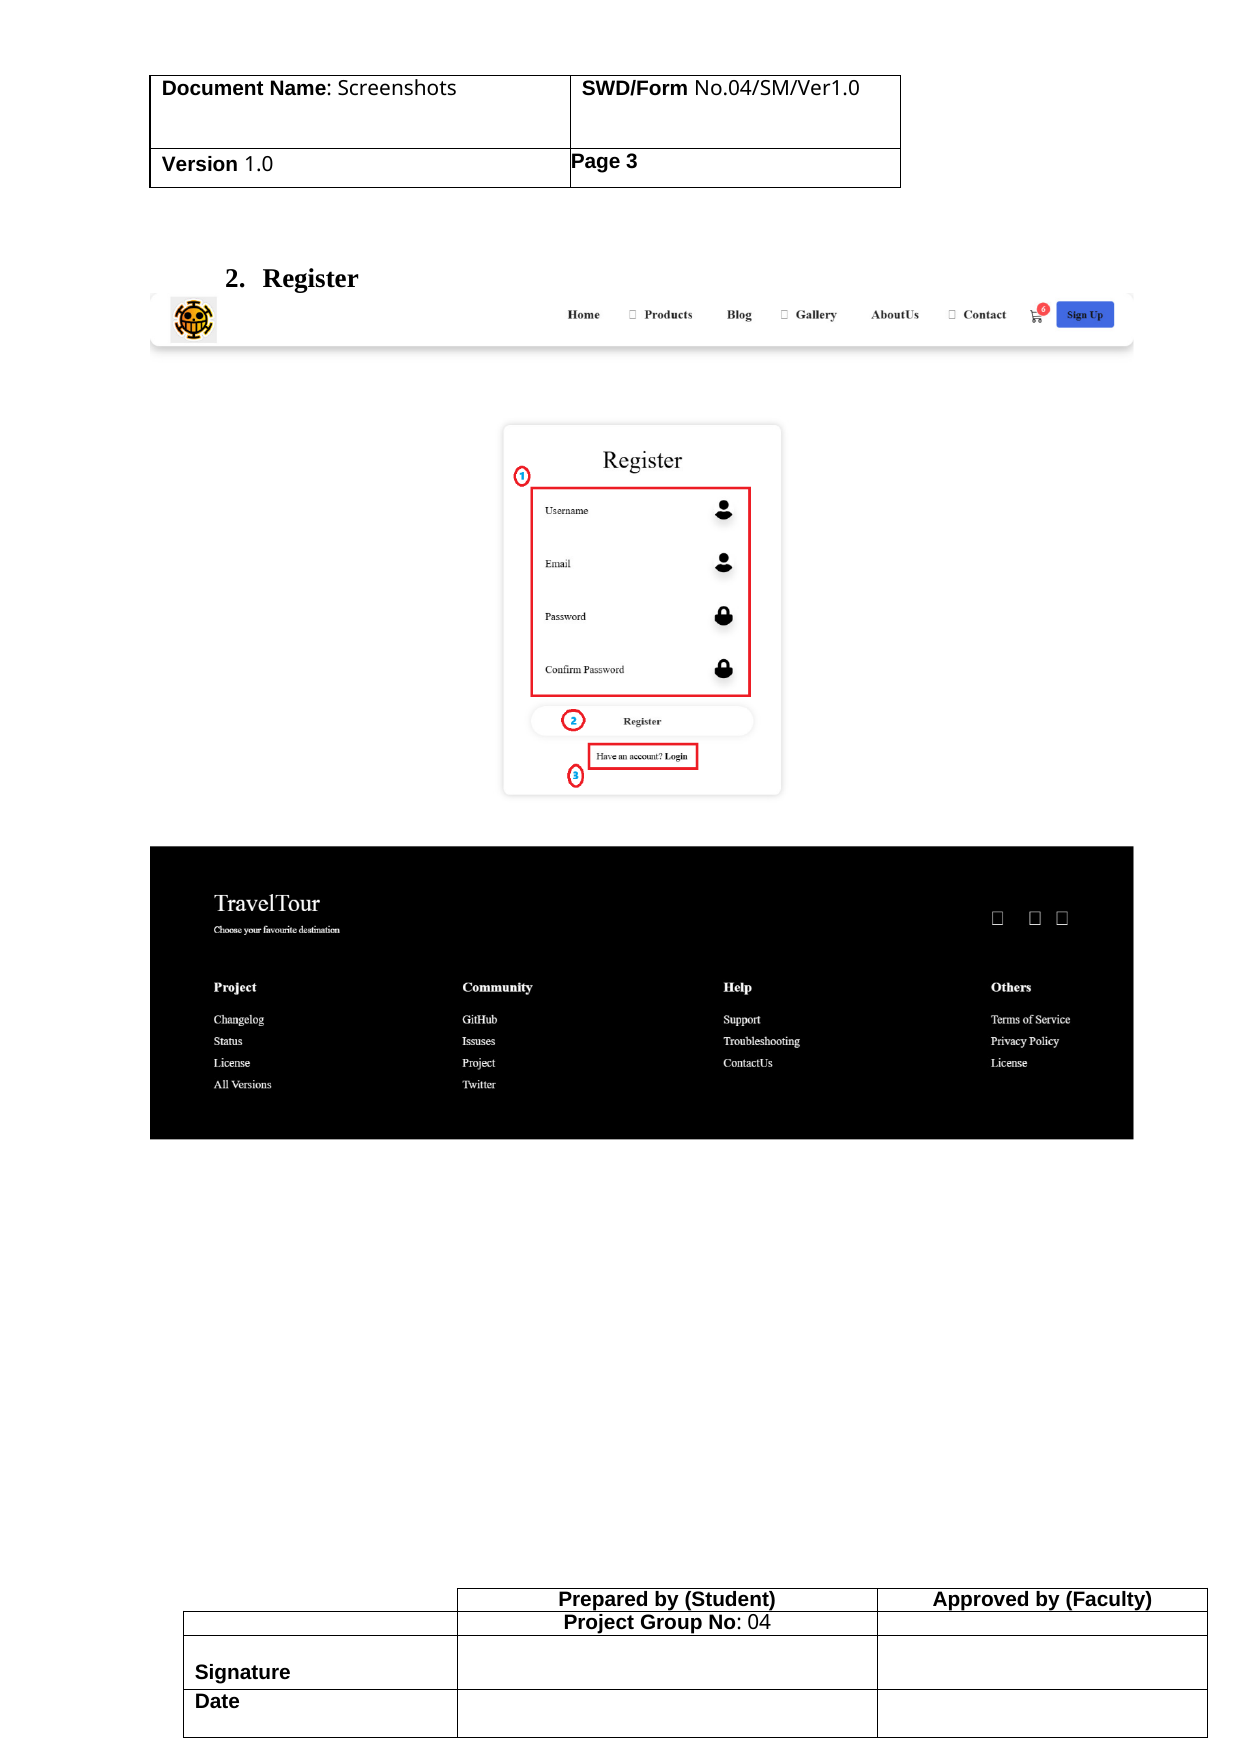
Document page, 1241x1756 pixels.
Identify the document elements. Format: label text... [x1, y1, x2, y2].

picture [150, 293, 1166, 1157]
list Register [225, 262, 1165, 293]
